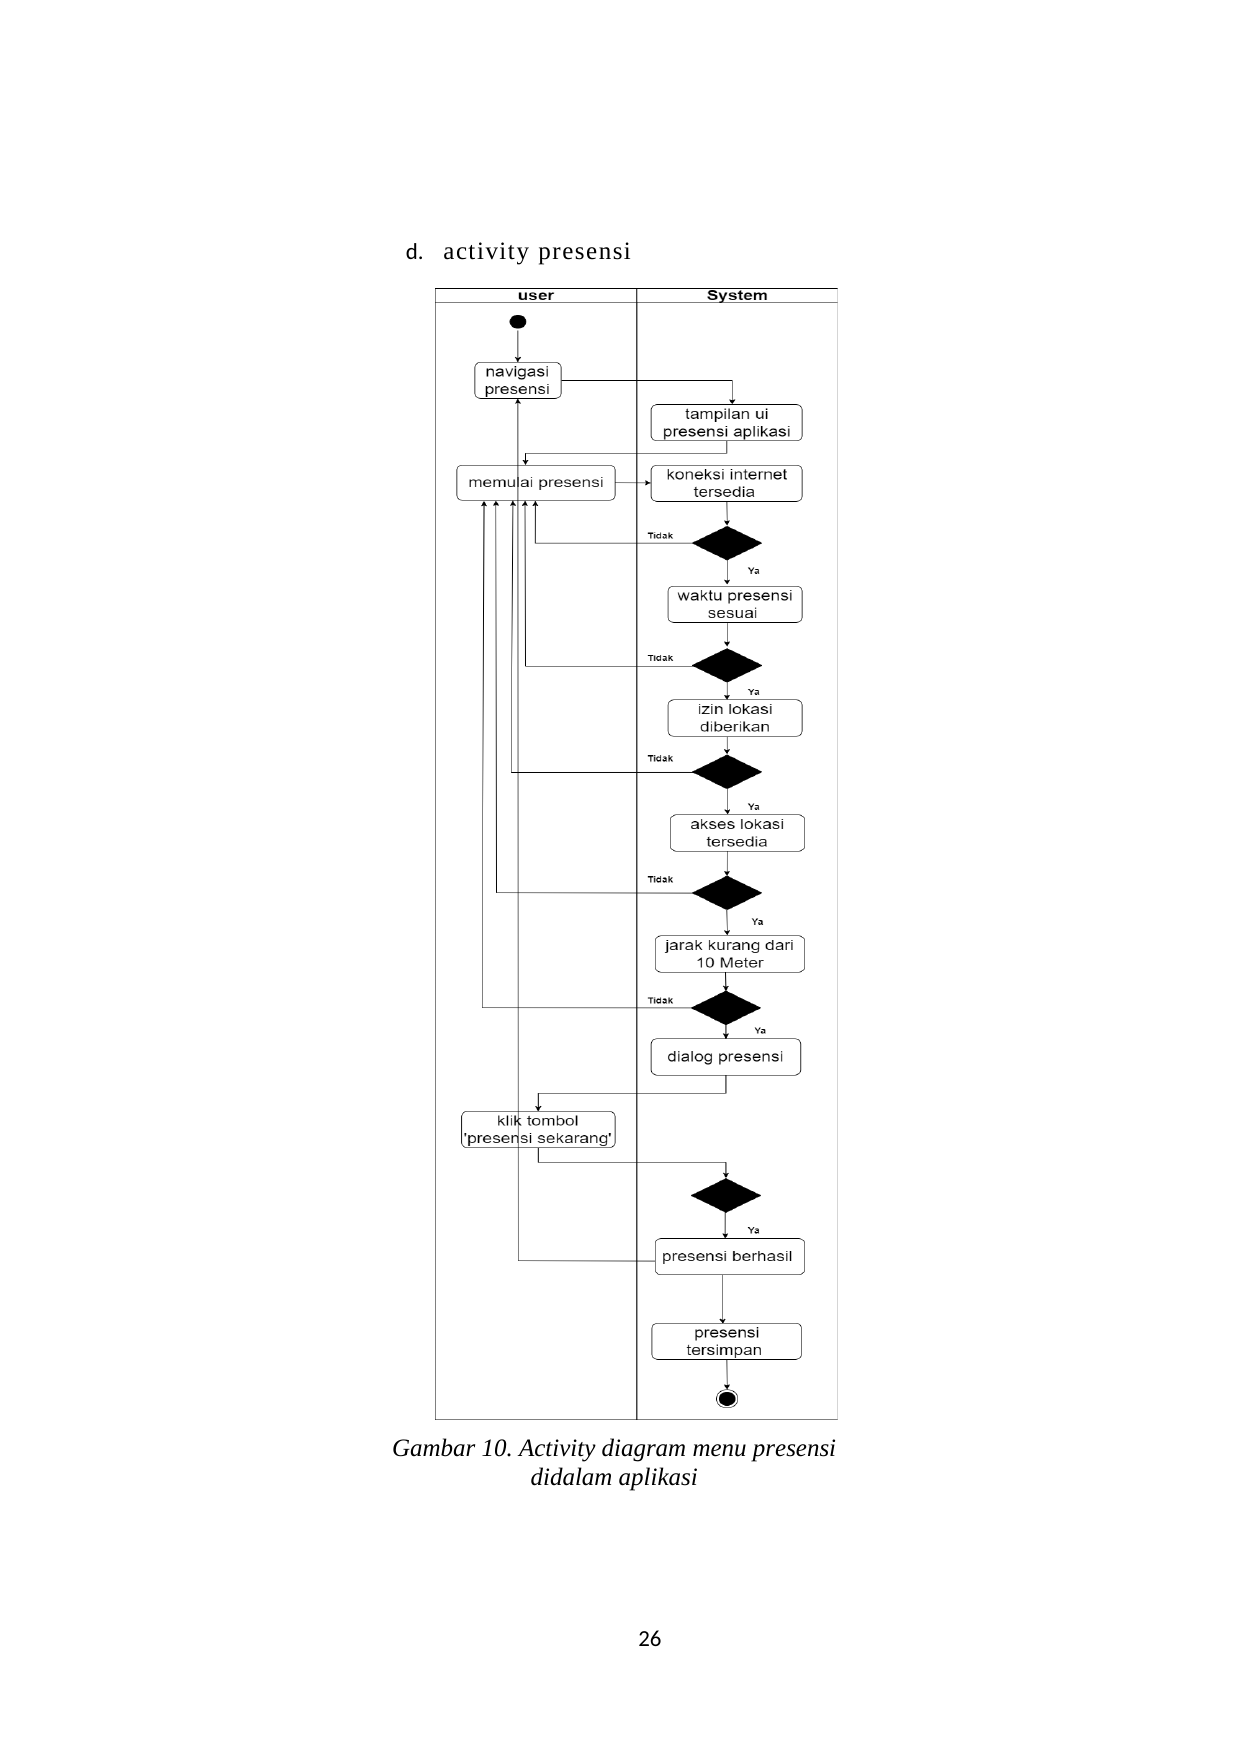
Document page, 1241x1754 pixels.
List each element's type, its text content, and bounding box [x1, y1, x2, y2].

picture [435, 286, 838, 1420]
subtitle activity presensi [406, 236, 1063, 265]
